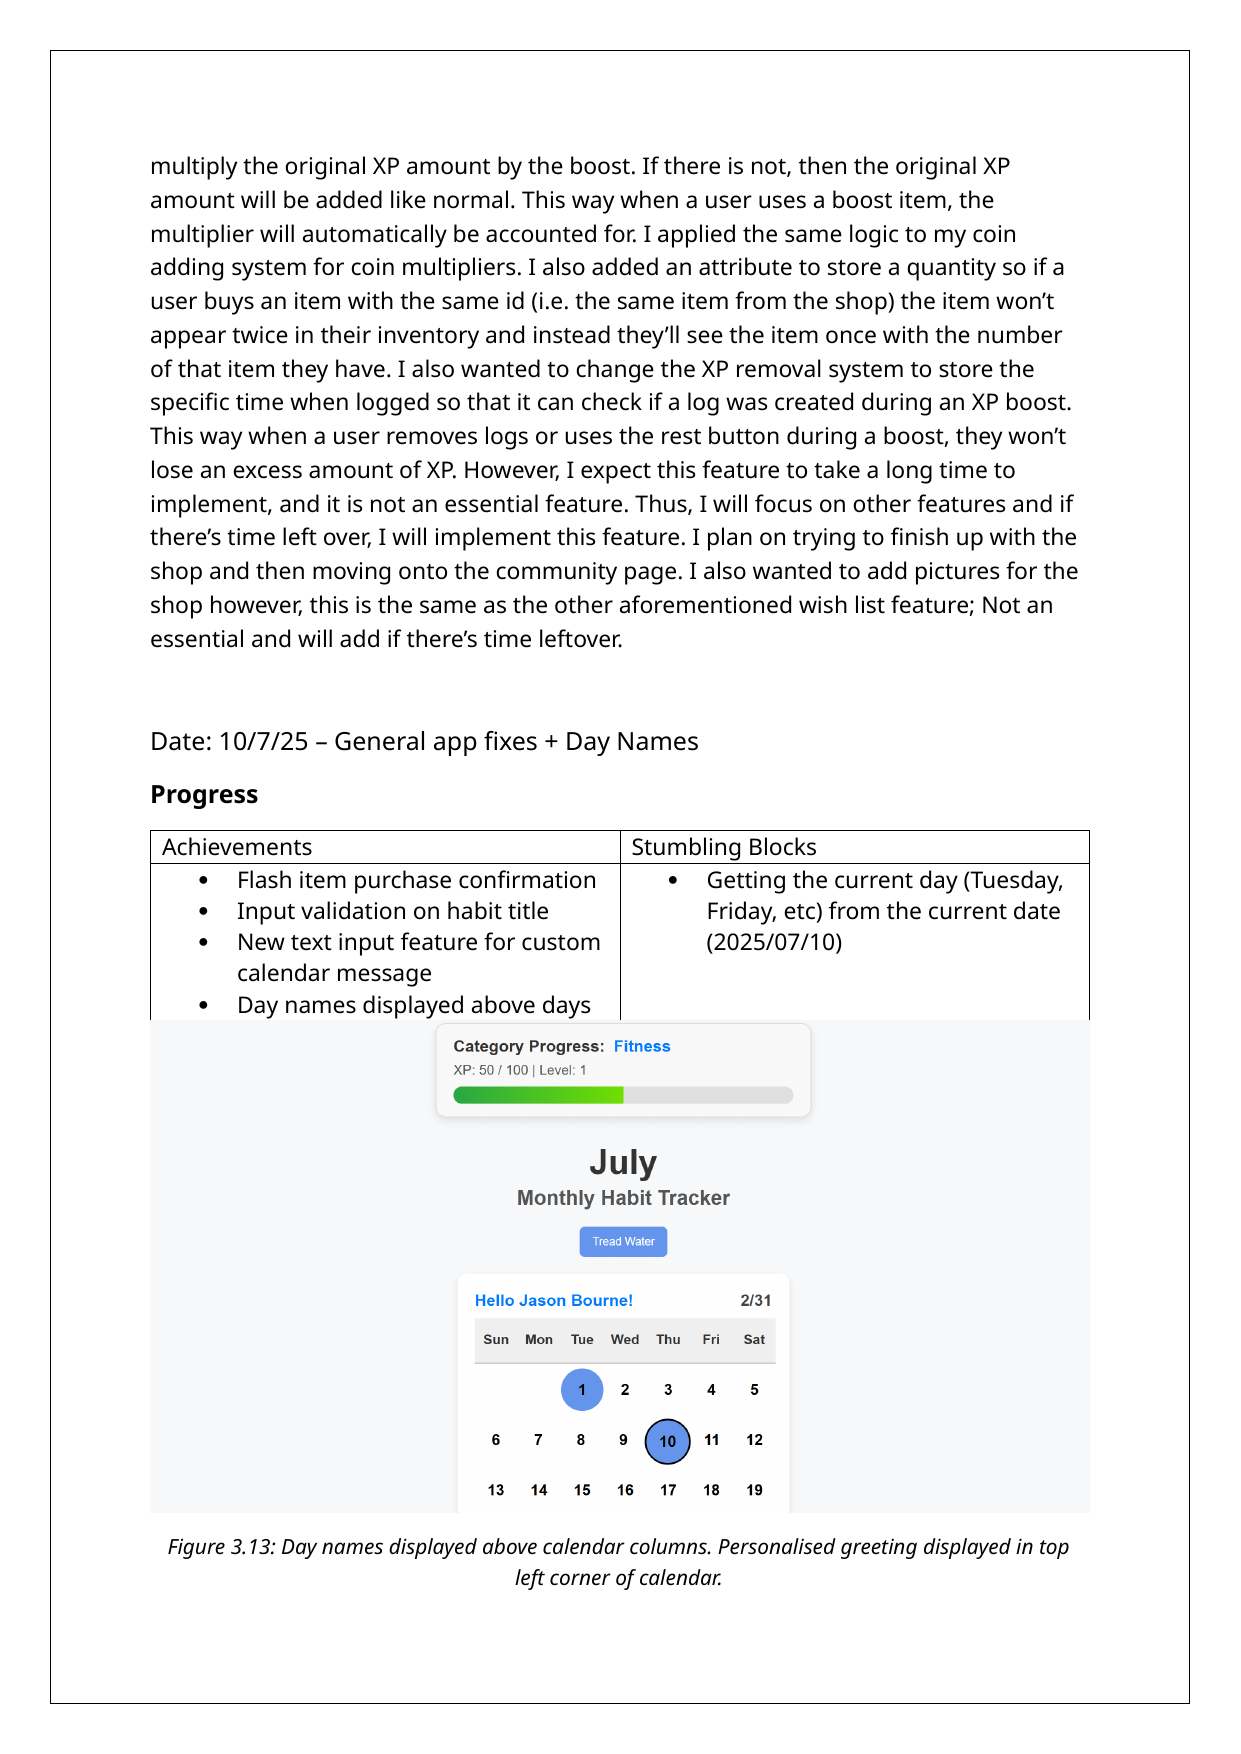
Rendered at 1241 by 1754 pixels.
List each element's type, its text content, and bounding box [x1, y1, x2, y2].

picture [150, 1020, 1091, 1513]
text Date: 10/7/25 – General app fixes + Day Names [150, 723, 1090, 757]
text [150, 150, 1090, 654]
table_header Achievements [151, 831, 620, 862]
text Figure 3.13: Day names displayed above calendar columns. Personalised greeting displayed in top left corner of calendar. [150, 1532, 1090, 1591]
table_header Stumbling Blocks [621, 831, 1089, 862]
table_cell Flash item purchase confirmation Input validation on habit title New text input feature for custom calendar message Day names displayed above days [151, 864, 620, 1020]
table_cell Getting the current day (Tuesday, Friday, etc) from the current date (2025/07/10) [621, 864, 1089, 1020]
text Progress [150, 777, 1090, 811]
